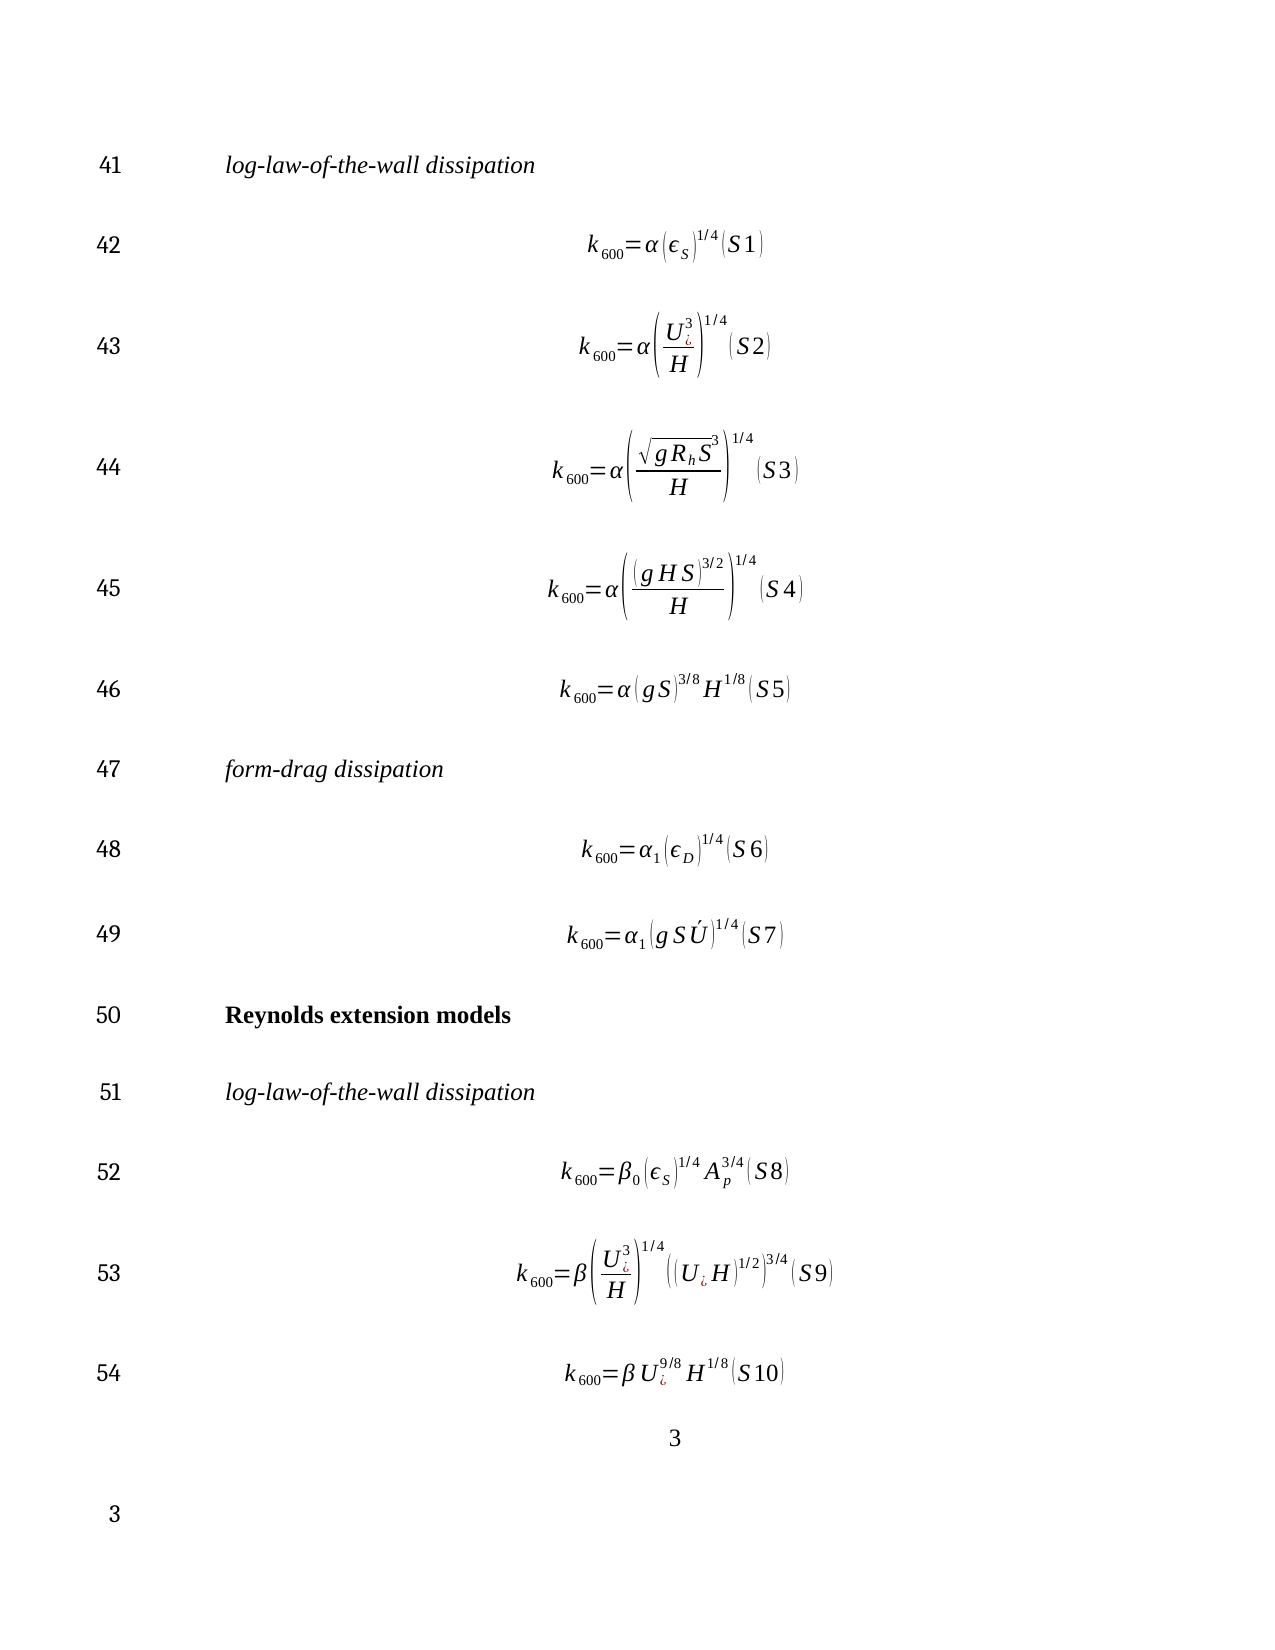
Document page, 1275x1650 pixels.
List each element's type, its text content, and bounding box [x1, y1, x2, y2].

text form-drag dissipation [150, 754, 1125, 783]
text Reynolds extension models [150, 1000, 1125, 1029]
text log-law-of-the-wall dissipation [150, 1077, 1125, 1105]
text log-law-of-the-wall dissipation [150, 150, 1125, 179]
